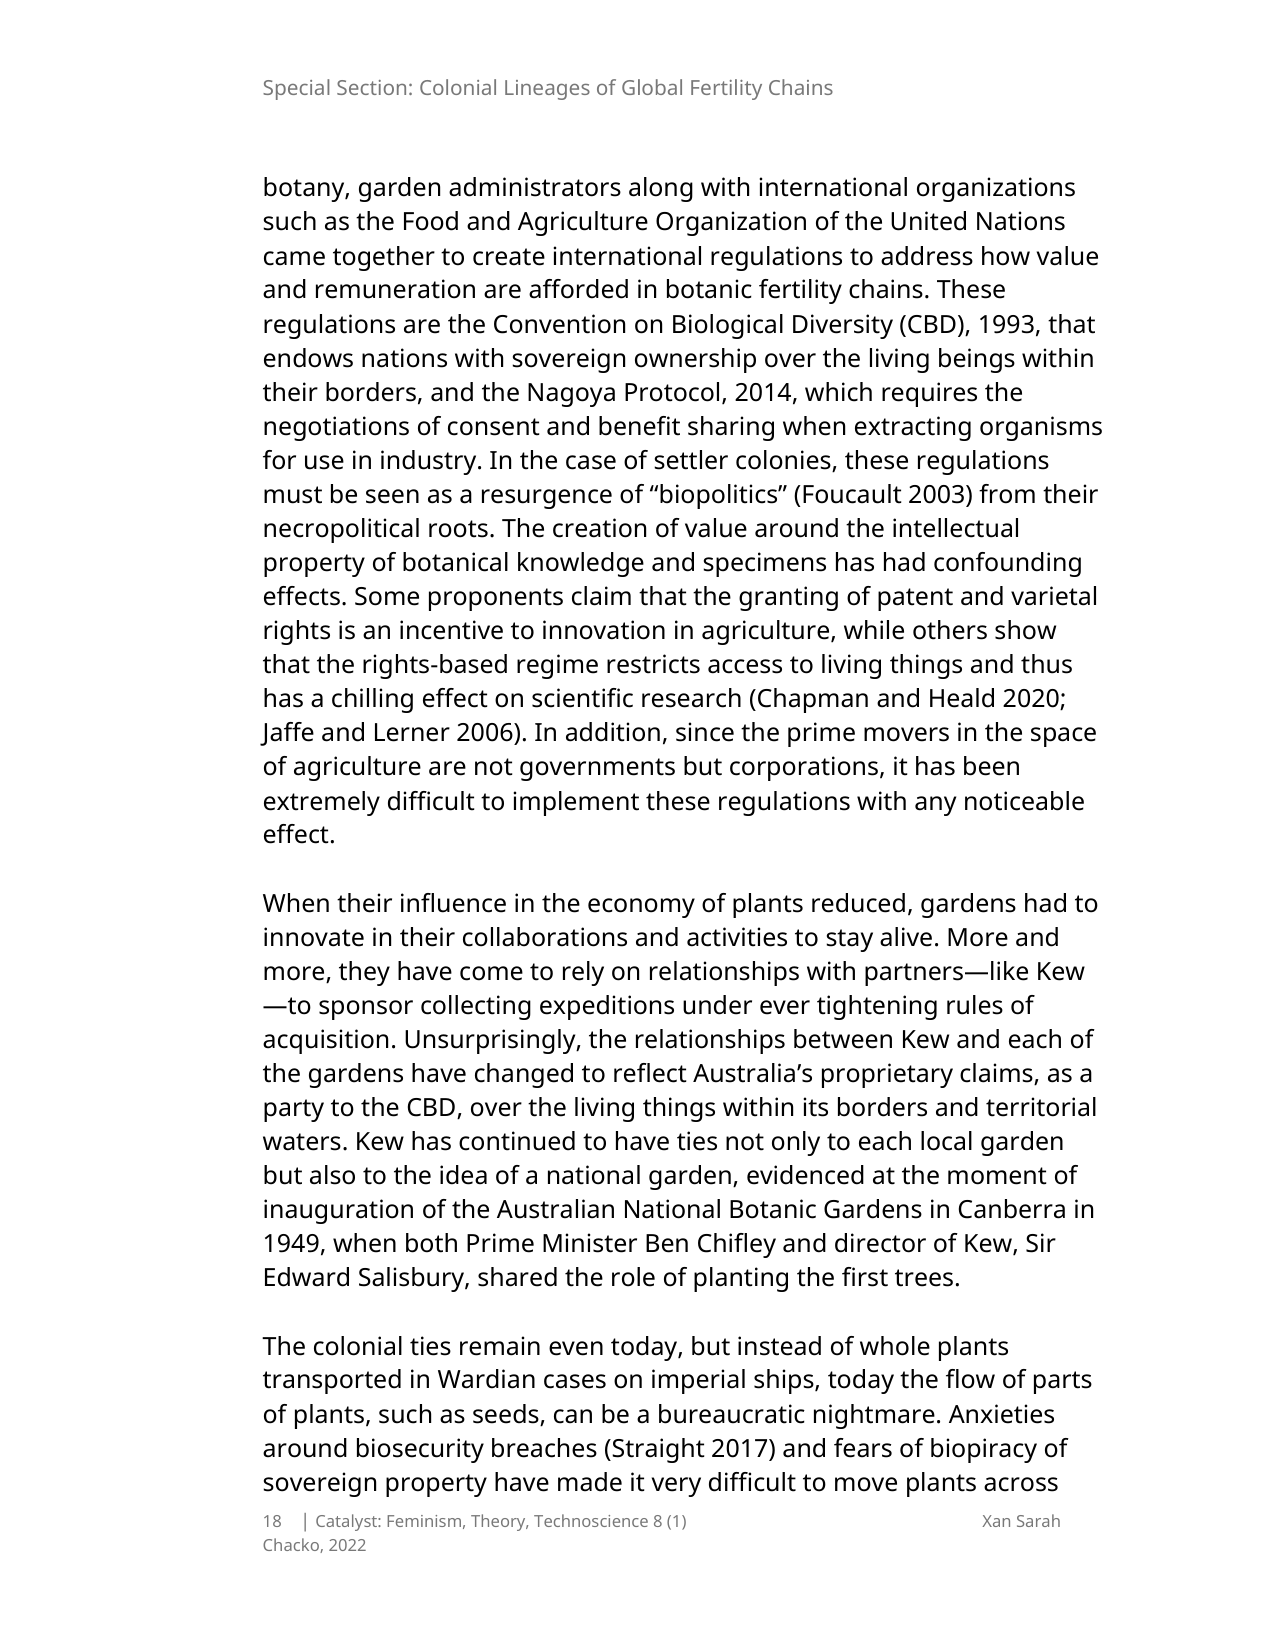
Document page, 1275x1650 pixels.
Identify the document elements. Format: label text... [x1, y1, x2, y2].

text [262, 170, 1106, 851]
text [262, 1328, 1106, 1498]
text When their influence in the economy of plants reduced, gardens had to innovate in their collaborations and activities to stay alive. More and more, they have come to rely on relationships with partners—like Kew—to sponsor collecting expeditions under ever tightening rules of acquisition. Unsurprisingly, the relationships between Kew and each of the gardens have changed to reflect Australia’s proprietary claims, as a party to the CBD, over the living things within its borders and territorial waters. Kew has continued to have ties not only to each local garden but also to the idea of a national garden, evidenced at the moment of inauguration of the Australian National Botanic Gardens in Canberra in 1949, when both Prime Minister Ben Chifley and director of Kew, Sir Edward Salisbury, shared the role of planting the first trees. [262, 885, 1106, 1294]
